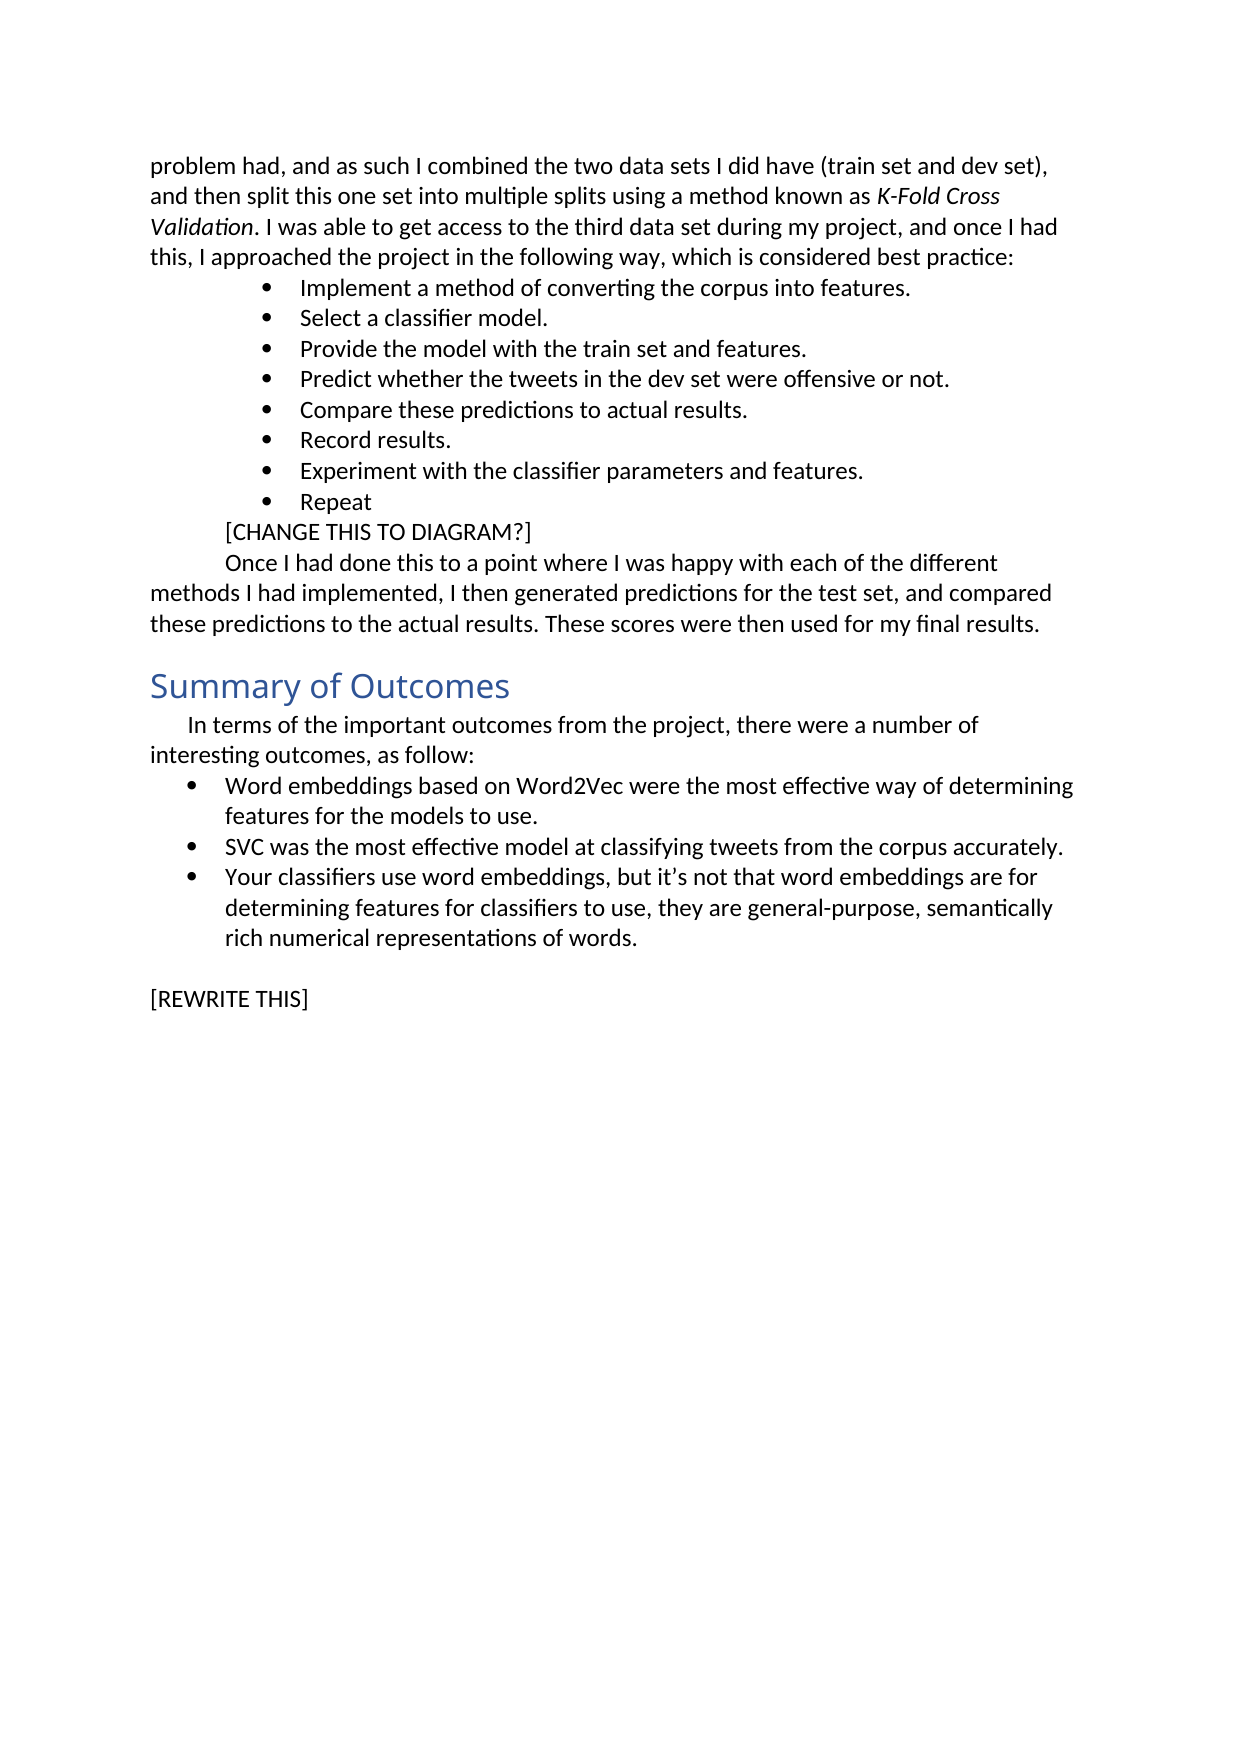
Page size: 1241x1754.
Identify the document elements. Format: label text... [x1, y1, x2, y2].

text methods I had implemented, I then generated predictions for the test set, and compared these predictions to the actual results. These scores were then used for my final results. [150, 577, 1090, 638]
list Compare these predictions to actual results. [262, 394, 1090, 425]
text In terms of the important outcomes from the project, there were a number of interesting outcomes, as follow: [150, 709, 1090, 770]
subtitle Summary of Outcomes [150, 663, 1090, 709]
list Provide the model with the train set and features. [262, 333, 1090, 364]
list Your classifiers use word embeddings, but it’s not that word embeddings are for determining features for classifiers to use, they are general-purpose, semantically rich numerical representations of words. [187, 861, 1090, 953]
list Implement a method of converting the corpus into features. [262, 272, 1090, 303]
text [REWRITE THIS] [150, 983, 1090, 1014]
list Word embeddings based on Word2Vec were the most effective way of determining features for the models to use. [187, 770, 1090, 831]
list SVC was the most effective model at classifying tweets from the corpus accurately. [187, 831, 1090, 861]
list Record results. [262, 425, 1090, 455]
list Experiment with the classifier parameters and features. [262, 455, 1090, 486]
text [CHANGE THIS TO DIAGRAM?] [225, 516, 1090, 547]
text Once I had done this to a point where I was happy with each of the different [150, 547, 1090, 577]
list Repeat [262, 486, 1090, 516]
list Predict whether the tweets in the dev set were offensive or not. [262, 364, 1090, 394]
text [150, 150, 1090, 272]
list Select a classifier model. [262, 303, 1090, 333]
